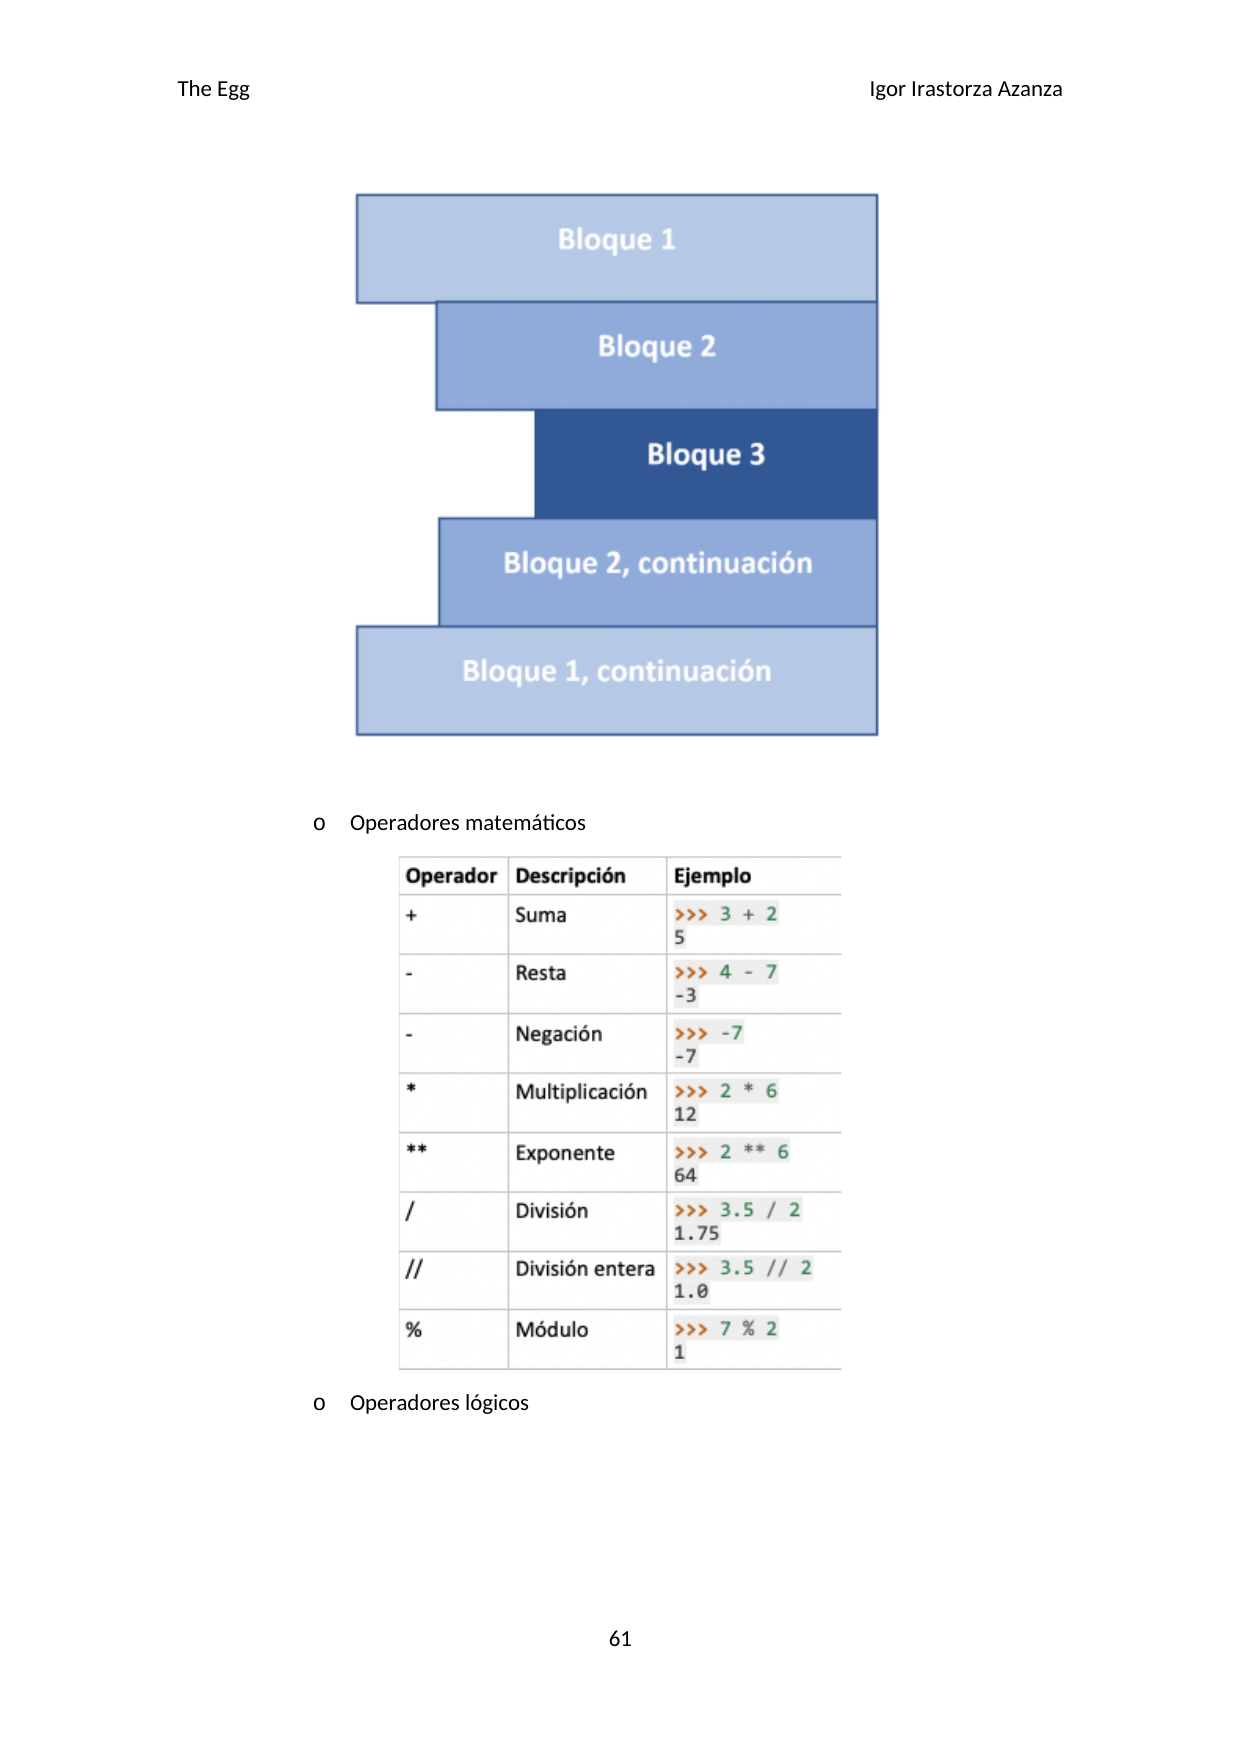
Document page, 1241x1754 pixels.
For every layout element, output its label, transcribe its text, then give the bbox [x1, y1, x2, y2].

picture [398, 855, 842, 1370]
list Operadores matemáticos [312, 808, 1063, 837]
picture [293, 147, 947, 789]
list Operadores lógicos [312, 1388, 1063, 1417]
